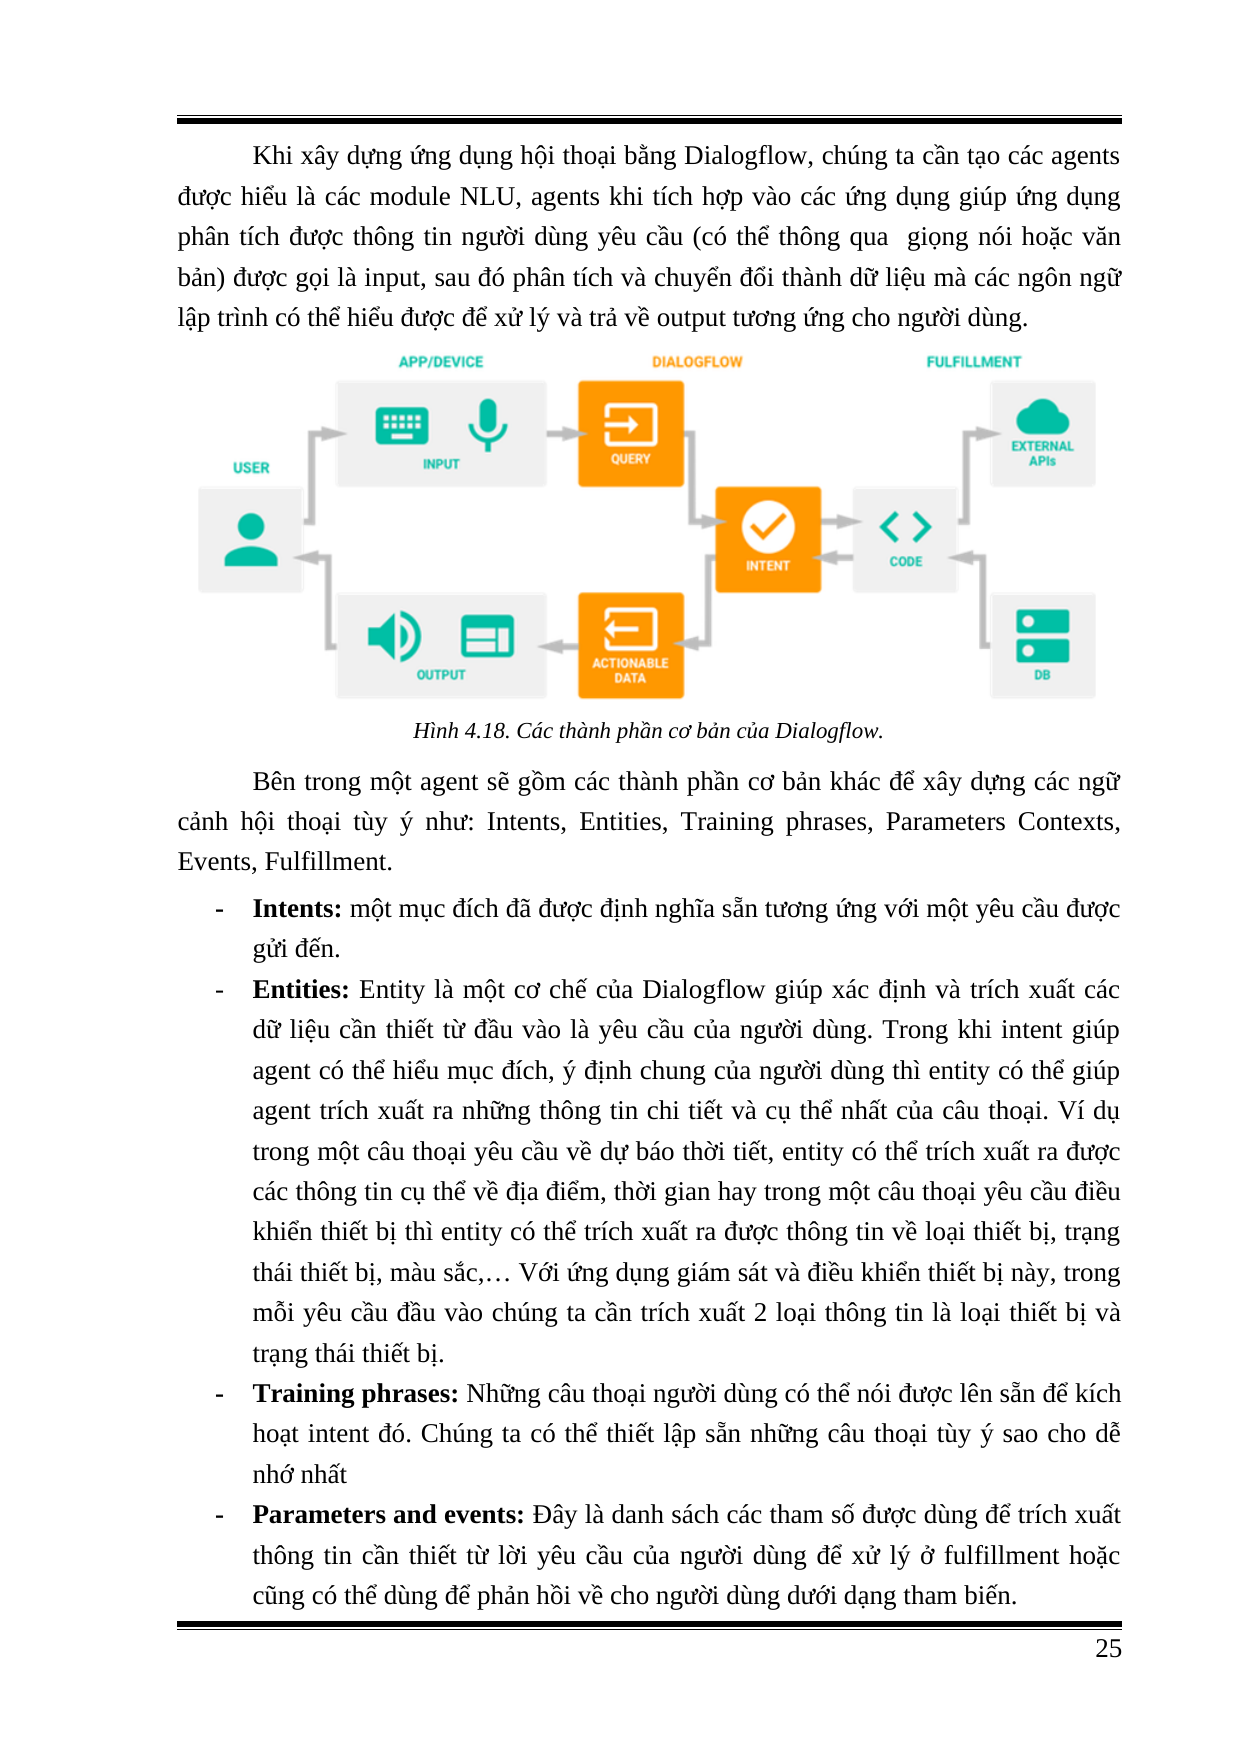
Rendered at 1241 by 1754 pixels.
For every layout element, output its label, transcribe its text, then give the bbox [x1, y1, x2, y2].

list Entities: Entity là một cơ chế của Dialogflow giúp xác định và trích xuất các dữ liệu cần thiết từ đầu vào là yêu cầu của người dùng. Trong khi intent giúp agent có thể hiểu mục đích, ý định chung của người dùng thì entity có thể giúp agent trích xuất ra những thông tin chi tiết và cụ thể nhất của câu thoại. Ví dụ trong một câu thoại yêu cầu về dự báo thời tiết, entity có thể trích xuất ra được các thông tin cụ thể về địa điểm, thời gian hay trong một câu thoại yêu cầu điều khiển thiết bị thì entity có thể trích xuất ra được thông tin về loại thiết bị, trạng thái thiết bị, màu sắc,… Với ứng dụng giám sát và điều khiển thiết bị này, trong mỗi yêu cầu đầu vào chúng ta cần trích xuất 2 loại thông tin là loại thiết bị và trạng thái thiết bị. [215, 973, 1122, 1368]
list Training phrases: Những câu thoại người dùng có thể nói được lên sẵn để kích hoạt intent đó. Chúng ta có thể thiết lập sẵn những câu thoại tùy ý sao cho dễ nhớ nhất [215, 1377, 1122, 1489]
text Bên trong một agent sẽ gồm các thành phần cơ bản khác để xây dựng các ngữ cảnh hội thoại tùy ý như: Intents, Entities, Training phrases, Parameters Contexts, Events, Fulfillment. [177, 764, 1122, 877]
list Parameters and events: Đây là danh sách các tham số được dùng để trích xuất thông tin cần thiết từ lời yêu cầu của người dùng để xử lý ở fulfillment hoặc cũng có thể dùng để phản hồi về cho người dùng dưới dạng tham biến. [215, 1498, 1122, 1610]
list Intents: một mục đích đã được định nghĩa sẵn tương ứng với một yêu cầu được gửi đến. [215, 892, 1122, 964]
picture [196, 347, 1103, 702]
text Khi xây dựng ứng dụng hội thoại bằng Dialogflow, chúng ta cần tạo các agents được hiểu là các module NLU, agents khi tích hợp vào các ứng dụng giúp ứng dụng phân tích được thông tin người dùng yêu cầu (có thể thông qua giọng nói hoặc văn bản) được gọi là input, sau đó phân tích và chuyển đổi thành dữ liệu mà các ngôn ngữ lập trình có thể hiểu được để xử lý và trả về output tương ứng cho người dùng. [177, 139, 1122, 332]
